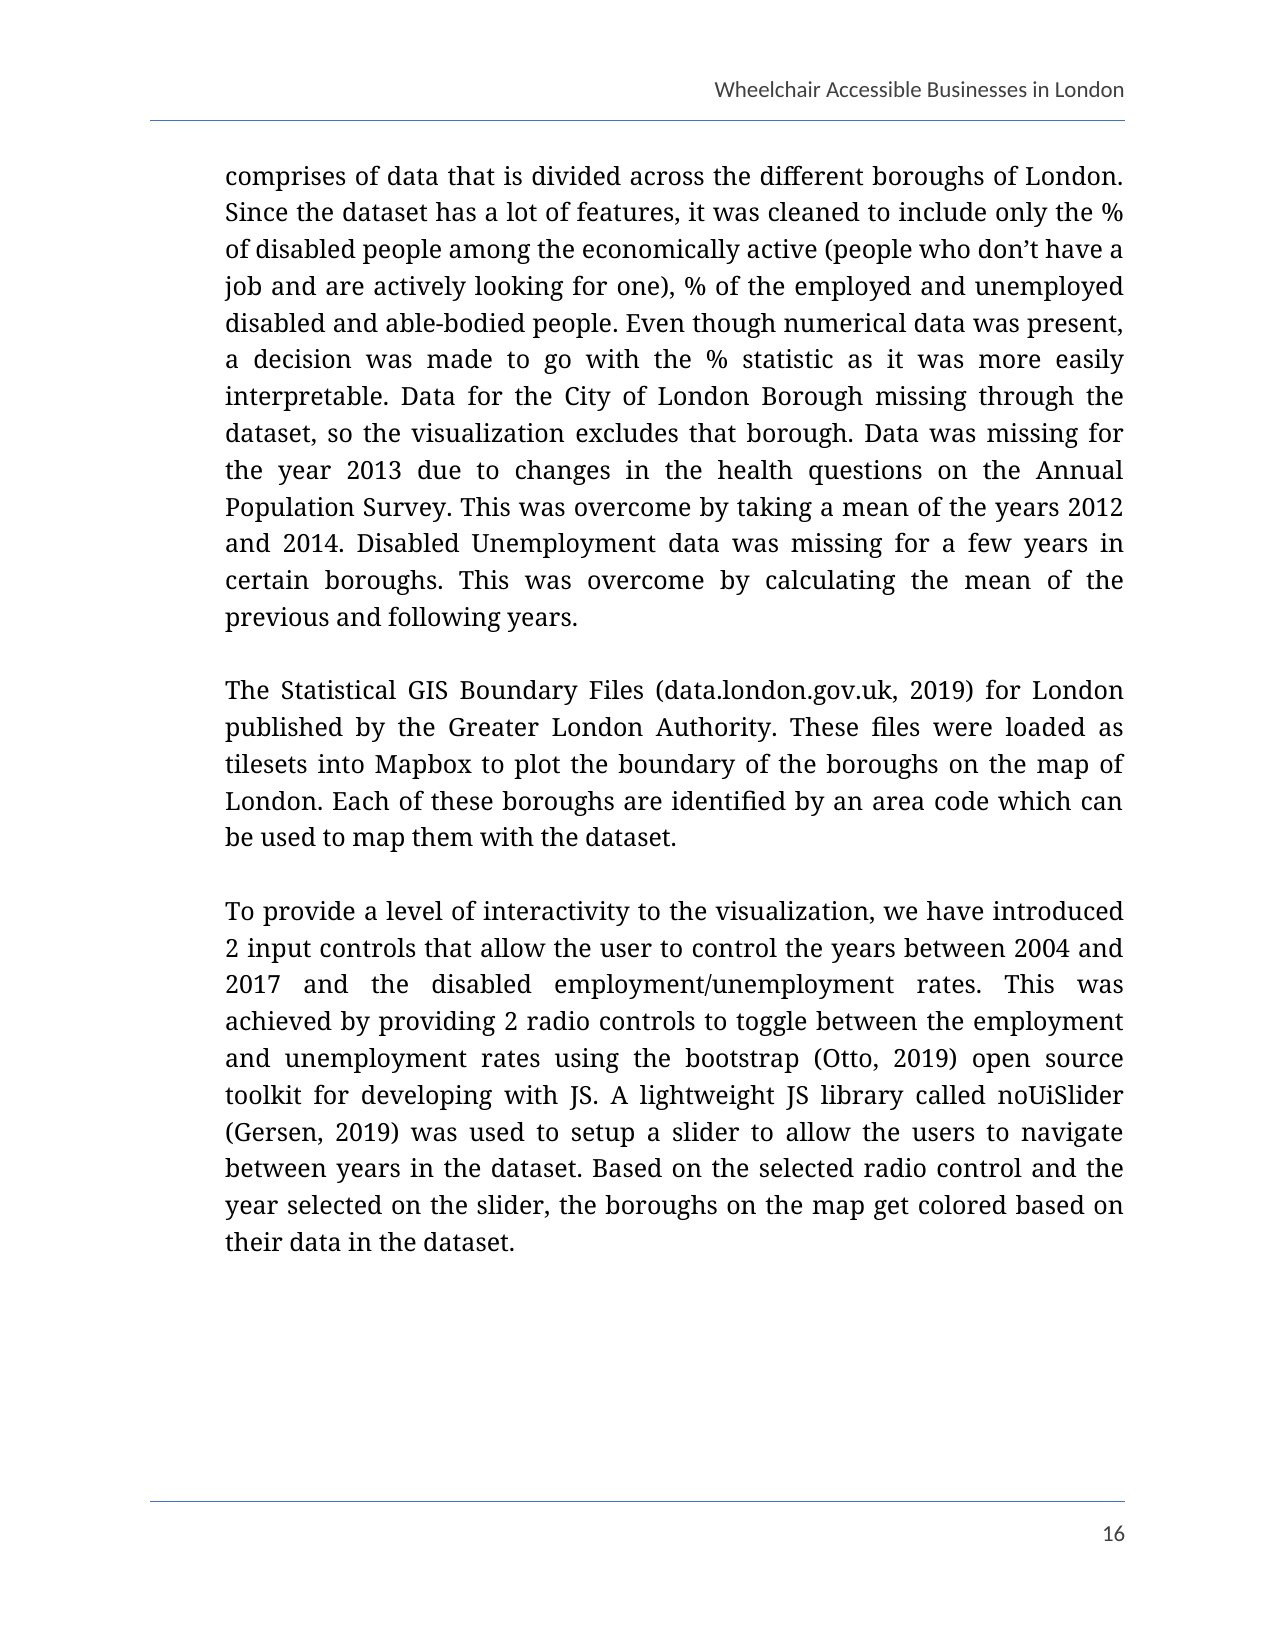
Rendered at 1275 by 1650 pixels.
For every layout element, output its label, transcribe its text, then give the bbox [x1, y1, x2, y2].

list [225, 158, 1125, 633]
list To provide a level of interactivity to the visualization, we have introduced 2 input controls that allow the user to control the years between 2004 and 2017 and the disabled employment/unemployment rates. This was achieved by providing 2 radio controls to toggle between the employment and unemployment rates using the bootstrap (Otto, 2019) open source toolkit for developing with JS. A lightweight JS library called noUiSlider (Gersen, 2019) was used to setup a slider to allow the users to navigate between years in the dataset. Based on the selected radio control and the year selected on the slider, the boroughs on the map get colored based on their data in the dataset. [225, 894, 1125, 1259]
list The Statistical GIS Boundary Files (data.london.gov.uk, 2019) for London published by the Greater London Authority. These files were loaded as tilesets into Mapbox to plot the boundary of the boroughs on the map of London. Each of these boroughs are identified by an area code which can be used to map them with the dataset. [225, 673, 1125, 854]
